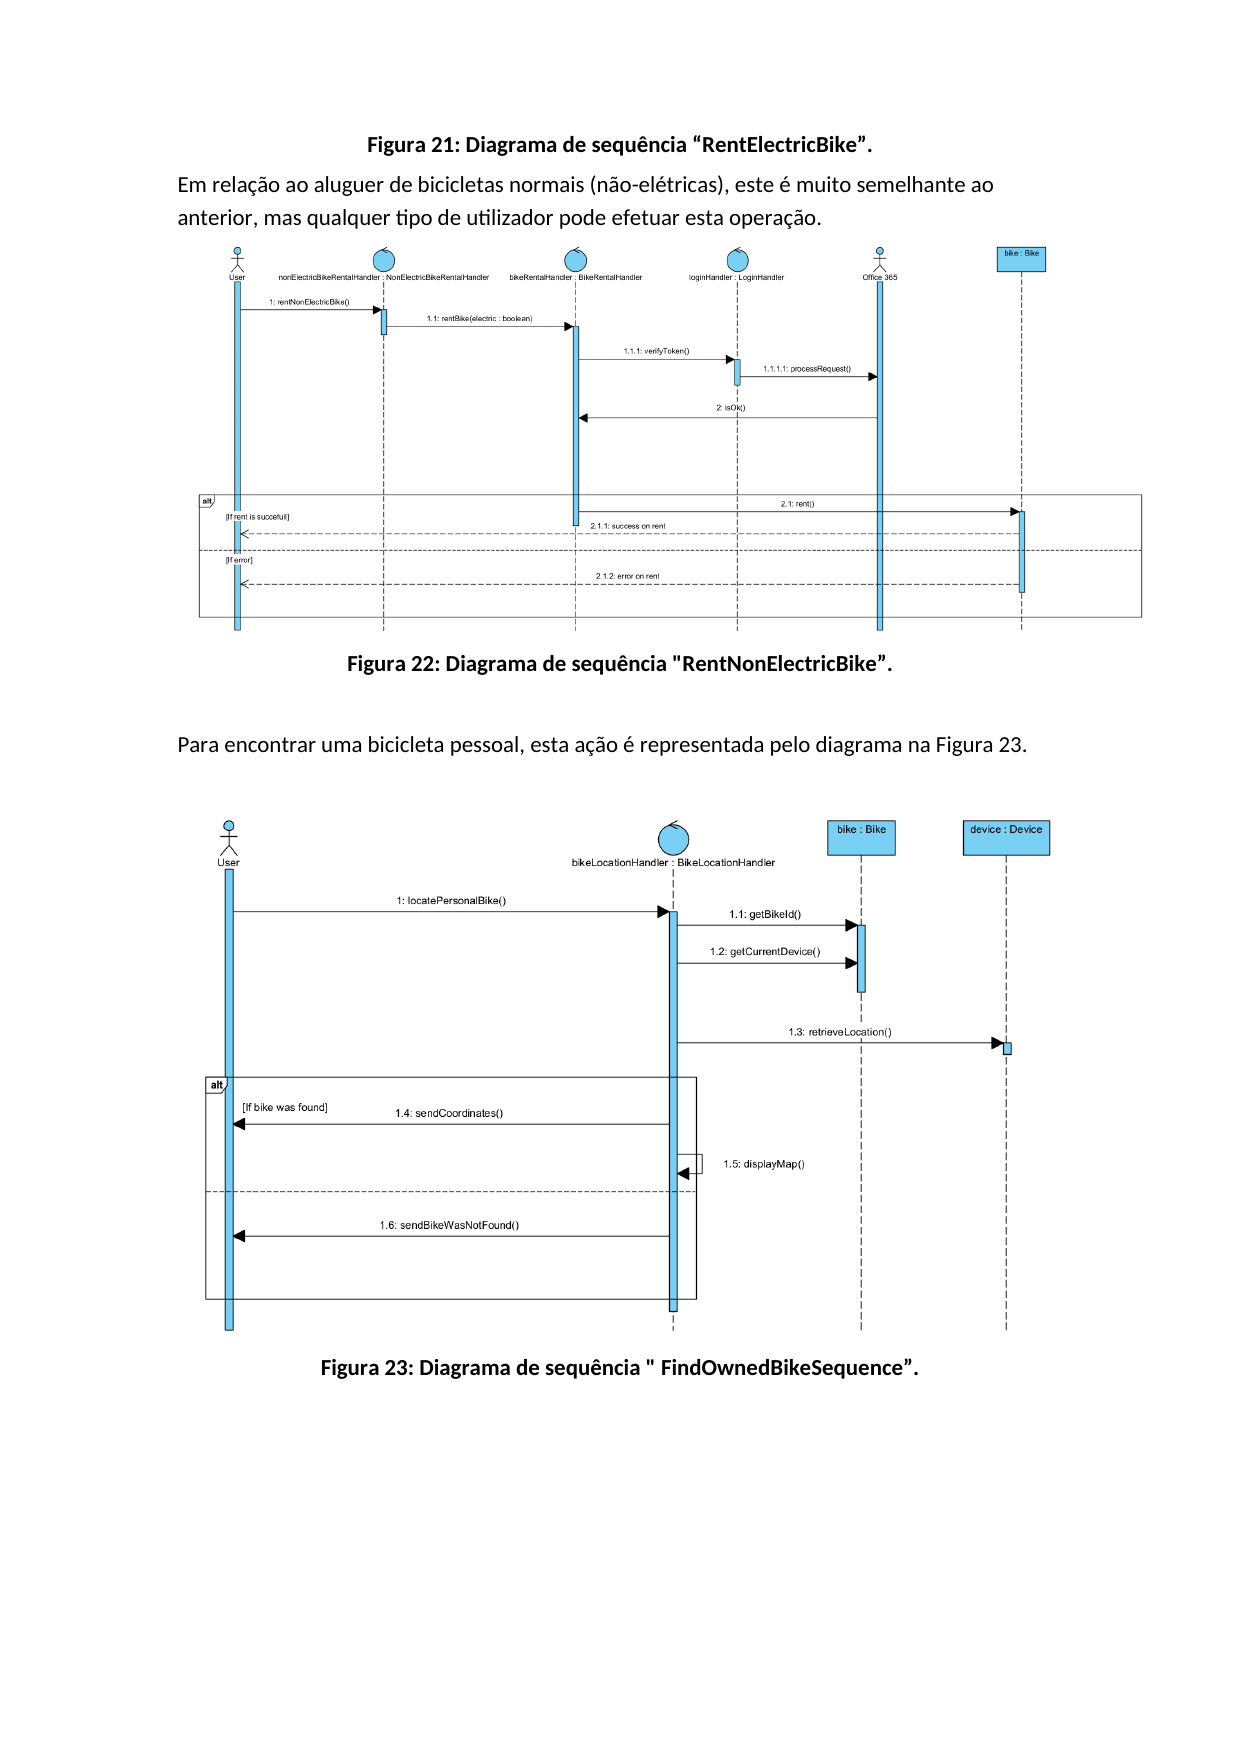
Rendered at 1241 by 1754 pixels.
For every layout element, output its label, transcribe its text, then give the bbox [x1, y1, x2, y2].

text Em relação ao aluguer de bicicletas normais (não-elétricas), este é muito semelhante ao anterior, mas qualquer tipo de utilizador pode efetuar esta operação. [177, 170, 1063, 231]
picture [177, 243, 1146, 637]
picture [177, 810, 1063, 1341]
text Figura 21: Diagrama de sequência “RentElectricBike”. [177, 130, 1063, 158]
text Figura 23: Diagrama de sequência " FindOwnedBikeSequence”. [177, 1353, 1063, 1382]
text Para encontrar uma bicicleta pessoal, esta ação é representada pelo diagrama na Figura 23. [177, 730, 1063, 758]
text Figura 22: Diagrama de sequência "RentNonElectricBike”. [177, 649, 1063, 677]
